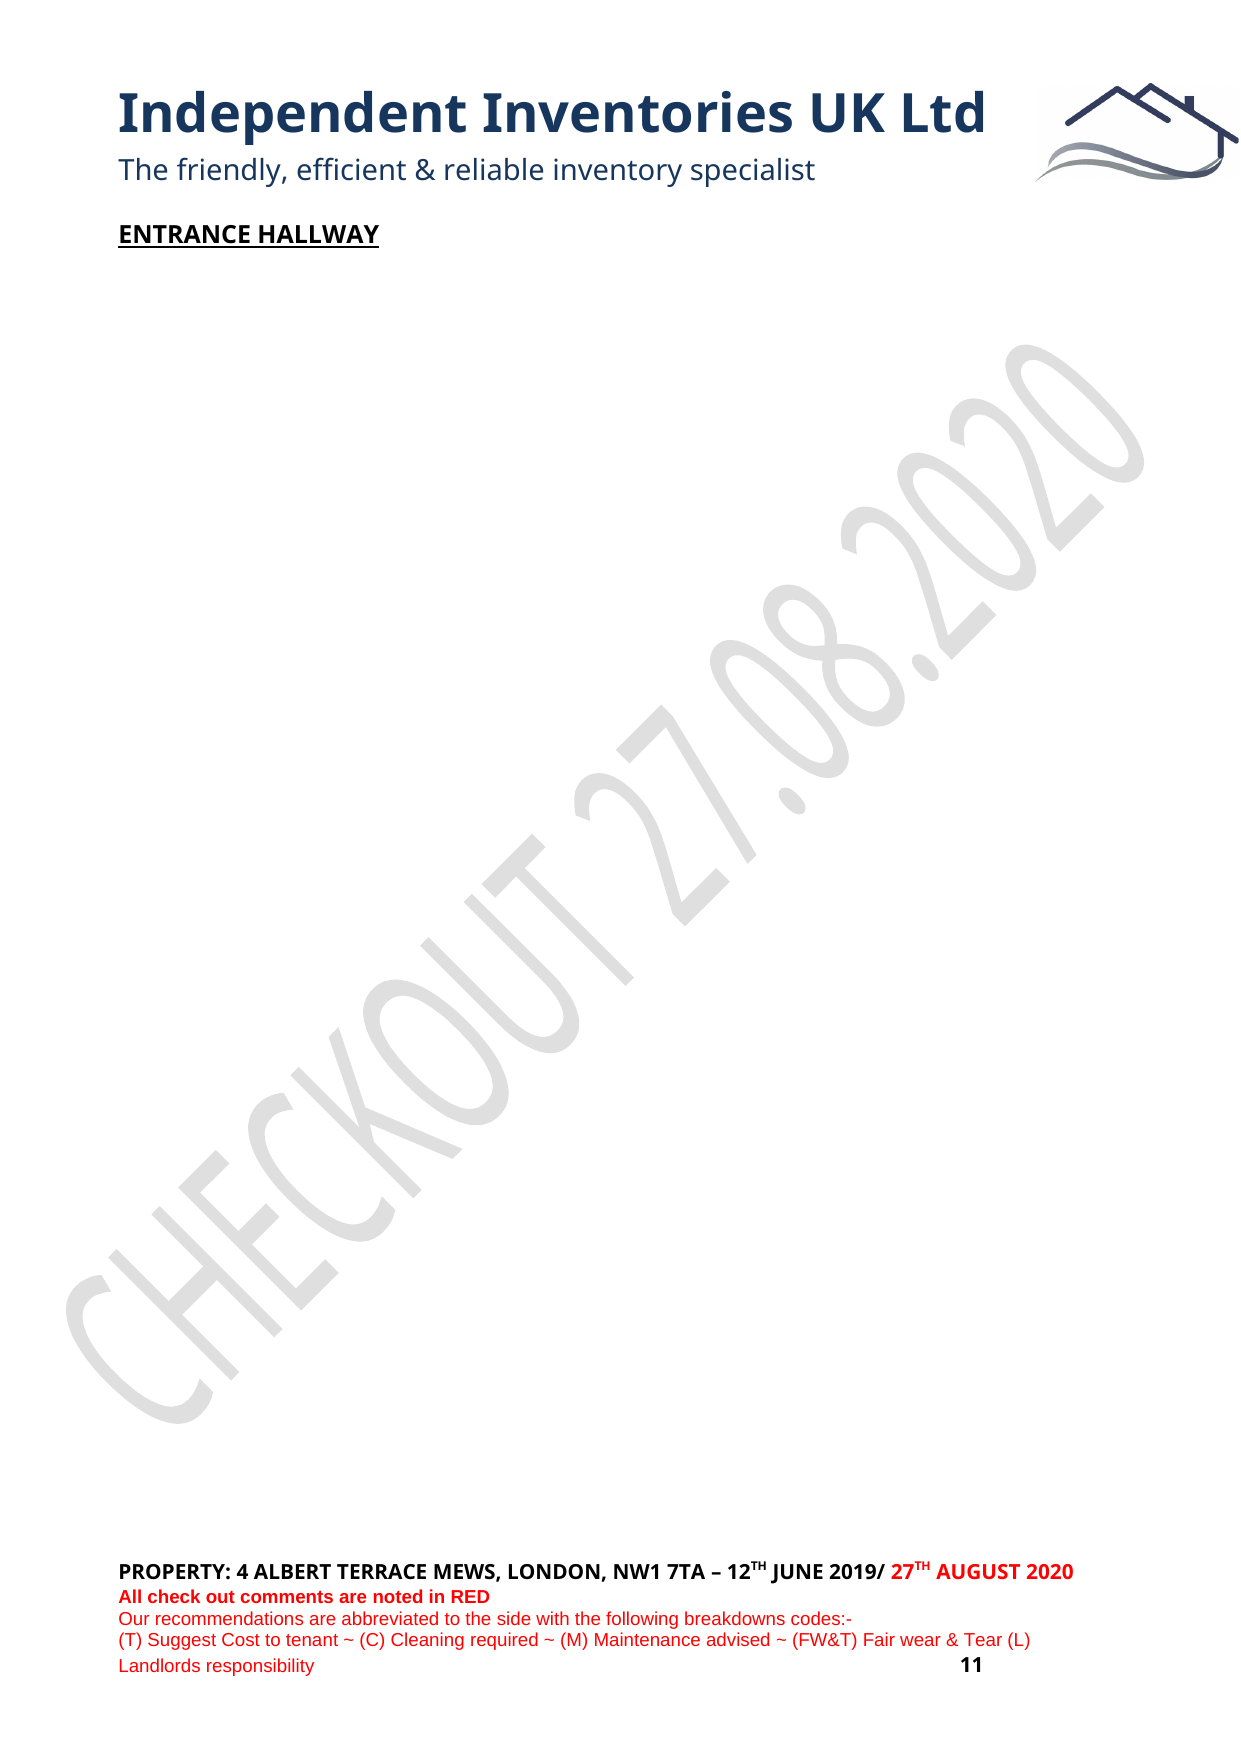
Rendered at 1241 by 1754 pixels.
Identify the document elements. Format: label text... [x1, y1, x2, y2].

text ENTRANCE HALLWAY [118, 217, 1087, 251]
picture [1034, 83, 1239, 181]
